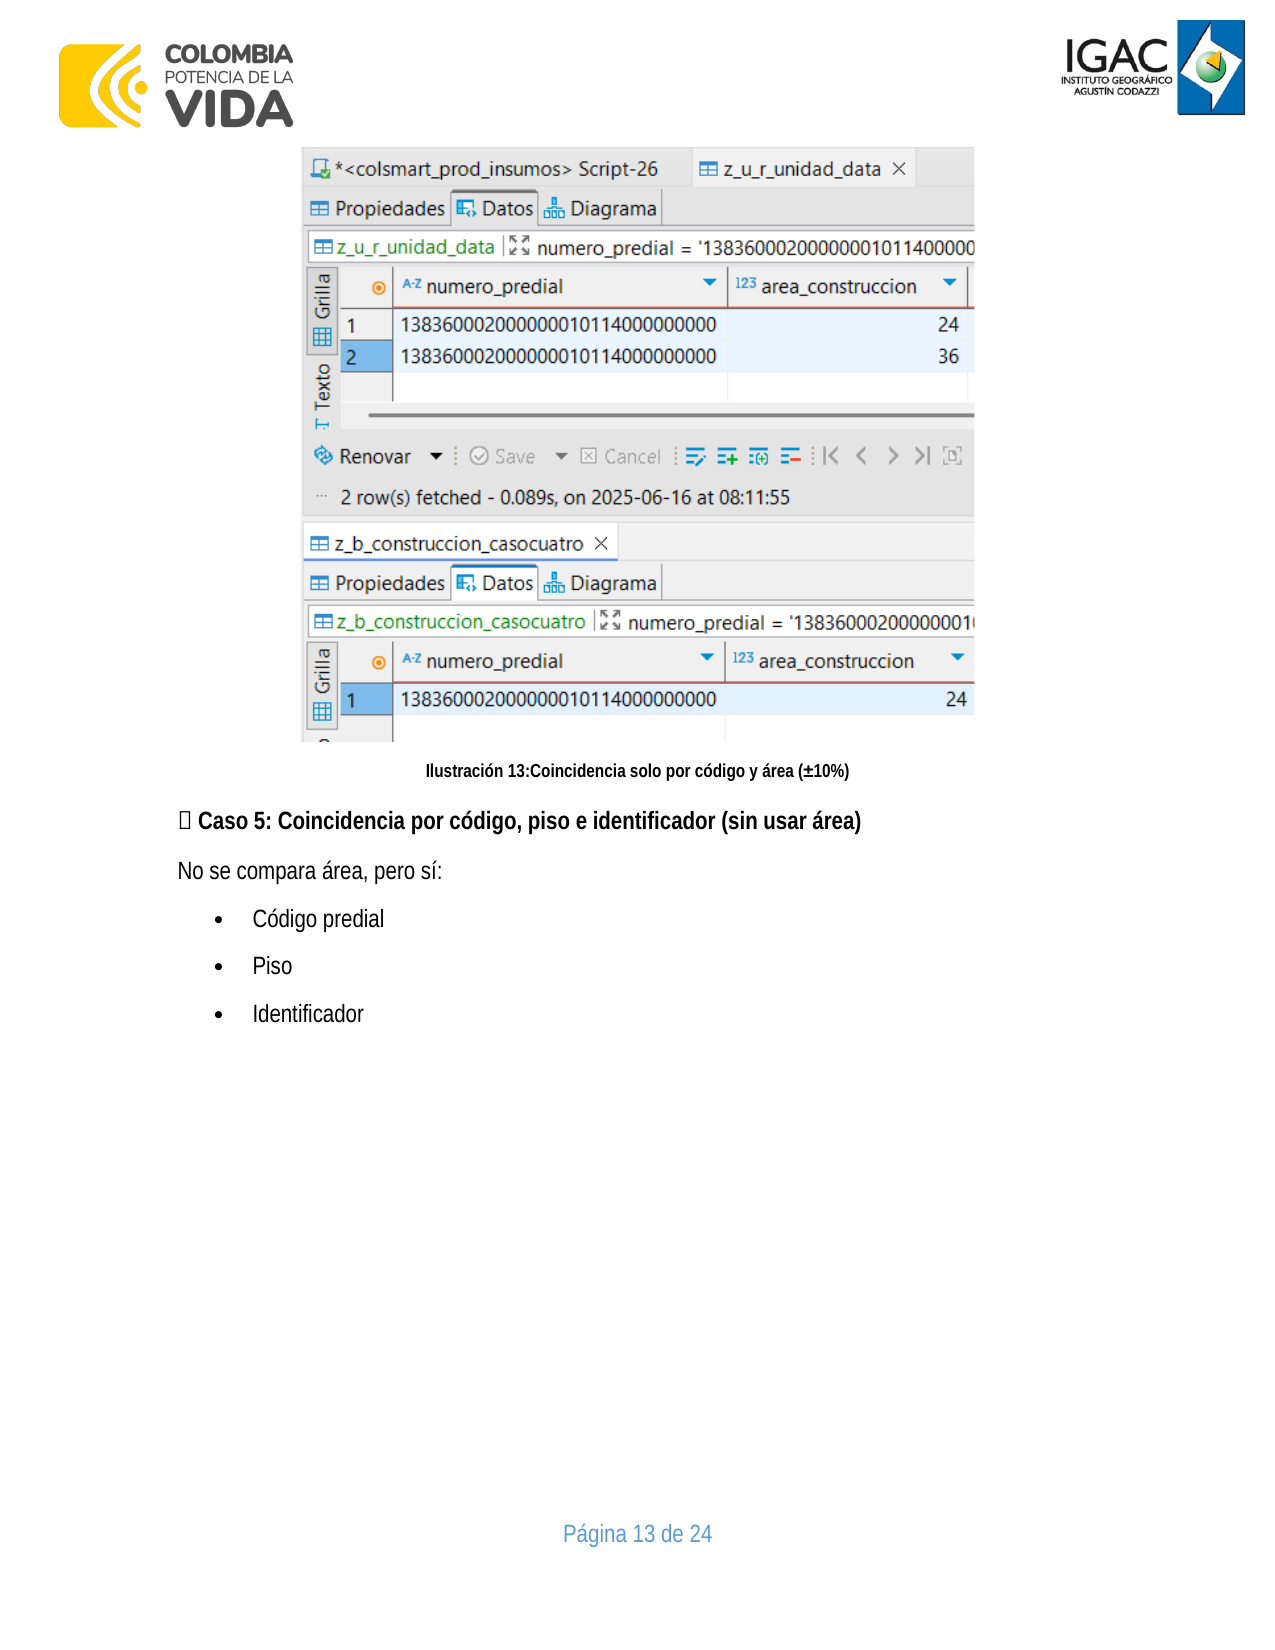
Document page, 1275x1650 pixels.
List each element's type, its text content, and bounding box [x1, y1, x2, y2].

list Código predial [215, 904, 1098, 932]
list Piso [215, 951, 1098, 980]
list Identificador [215, 999, 1098, 1027]
picture [53, 43, 299, 129]
text Ilustración 13:Coincidencia solo por código y área (±10%) [177, 760, 1098, 782]
picture [300, 147, 975, 742]
text No se compara área, pero sí: [177, 856, 1098, 885]
picture [1052, 20, 1257, 127]
text 🔵 Caso 5: Coincidencia por código, piso e identificador (sin usar área) [177, 803, 1098, 837]
